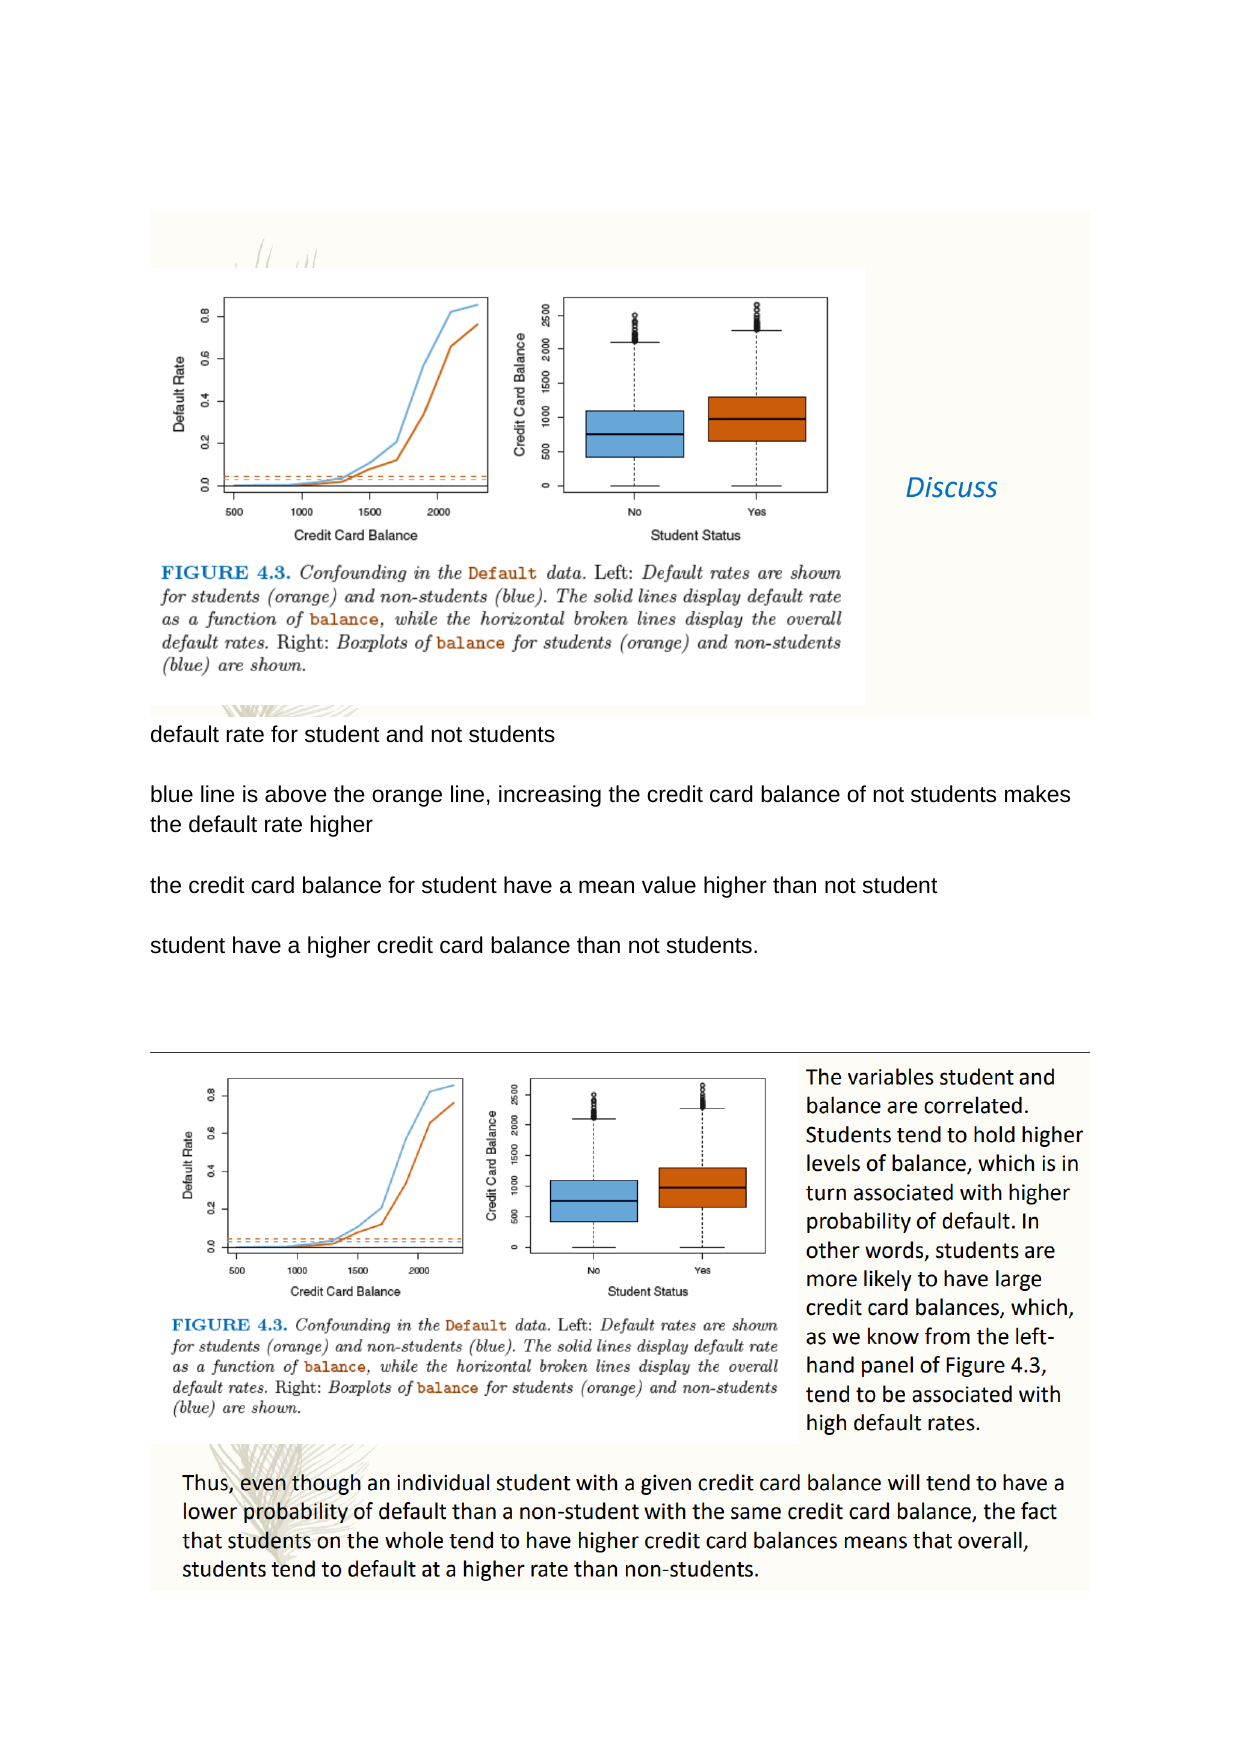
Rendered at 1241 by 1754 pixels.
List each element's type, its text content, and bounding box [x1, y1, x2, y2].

picture [150, 1052, 1091, 1591]
text default rate for student and not students [150, 721, 1090, 747]
text student have a higher credit card balance than not students. [150, 932, 1090, 958]
text blue line is above the orange line, increasing the credit card balance of not students makes the default rate higher [150, 781, 1090, 837]
text the credit card balance for student have a mean value higher than not student [150, 872, 1090, 898]
picture [150, 210, 1091, 717]
